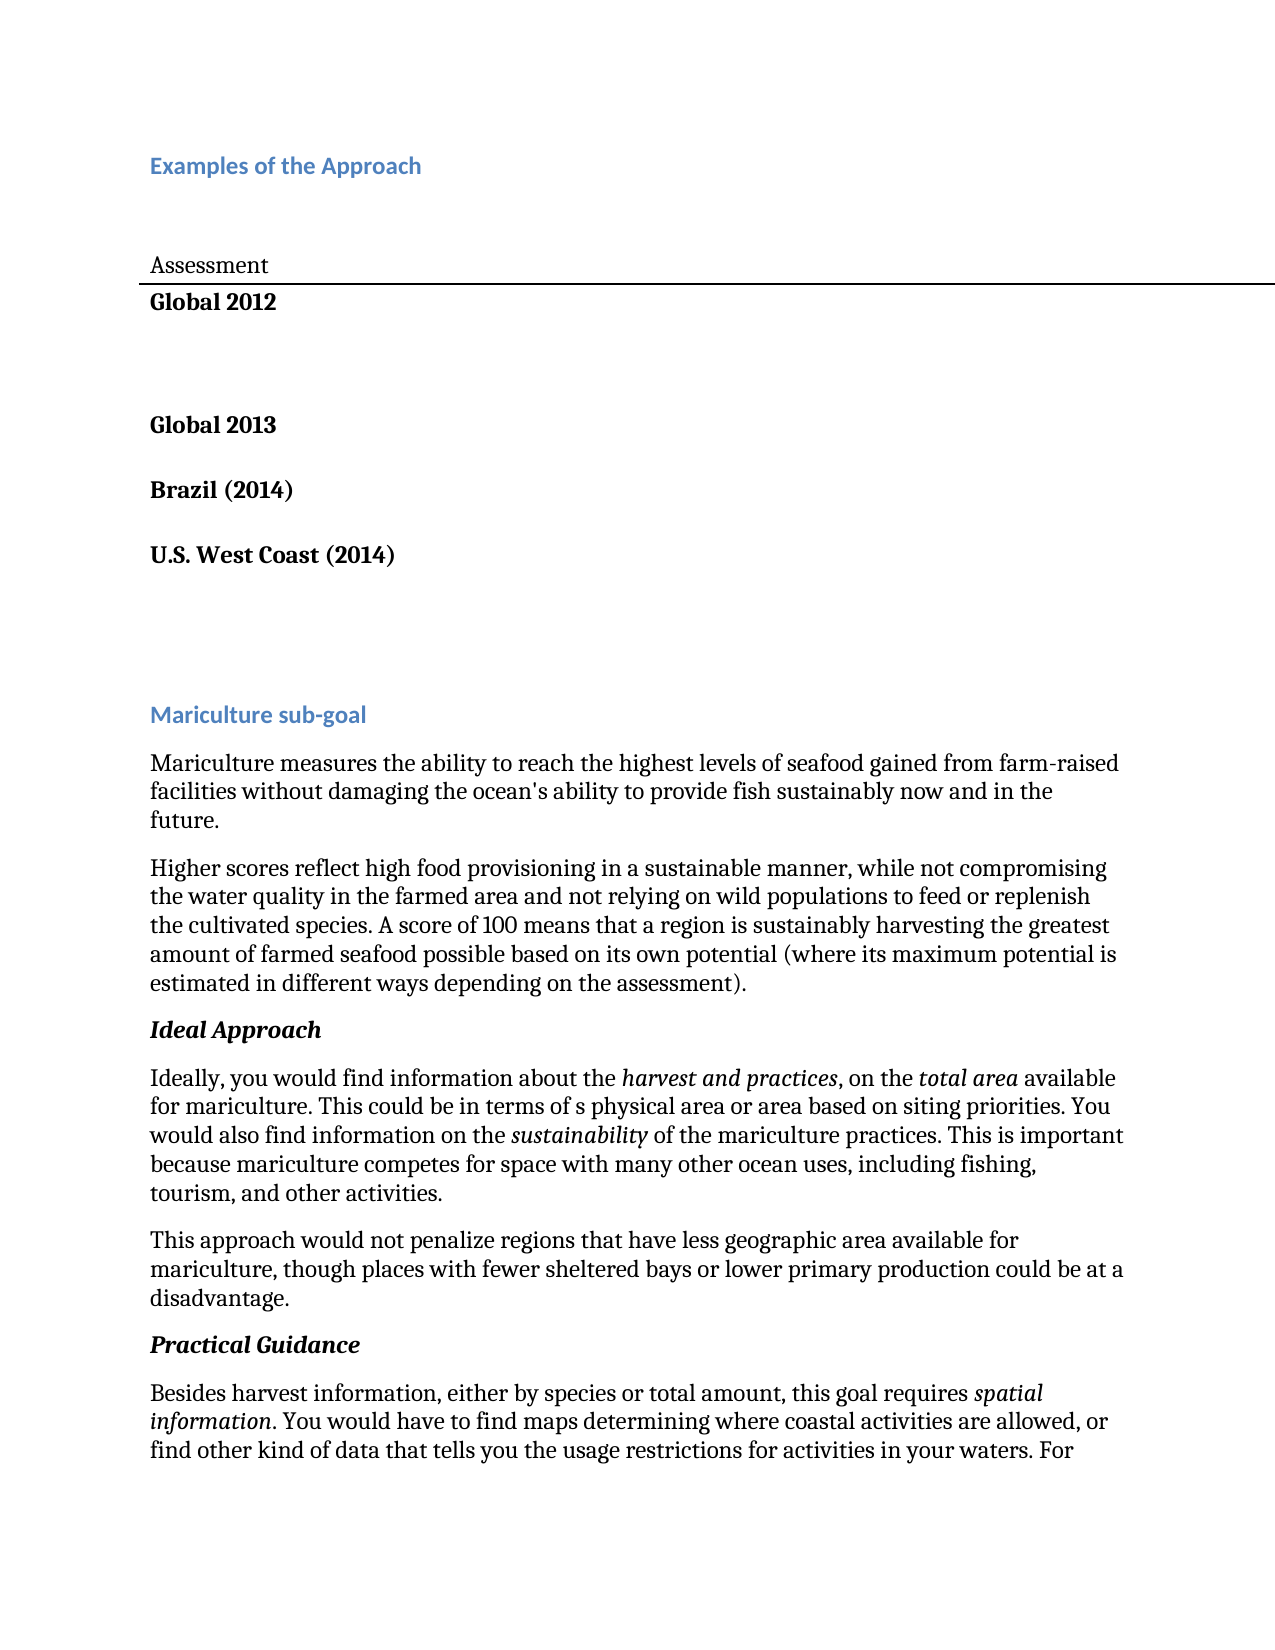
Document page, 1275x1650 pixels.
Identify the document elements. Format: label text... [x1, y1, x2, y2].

table_cell Brazil (2014) [139, 472, 1275, 537]
text Ideal Approach [150, 1016, 1125, 1045]
table_cell Global 2013 [139, 407, 1275, 472]
table_cell Global 2012 [139, 285, 1275, 407]
text Practical Guidance [150, 1331, 1125, 1360]
text Mariculture measures the ability to reach the highest levels of seafood gained from farm-raised facilities without damaging the ocean's ability to provide fish sustainably now and in the future. [150, 748, 1125, 835]
text Higher scores reflect high food provisioning in a sustainable manner, while not compromising the water quality in the farmed area and not relying on wild populations to feed or replenish the cultivated species. A score of 100 means that a region is sustainably harvesting the greatest amount of farmed seafood possible based on its own potential (where its maximum potential is estimated in different ways depending on the assessment). [150, 853, 1125, 997]
subtitle Mariculture sub-goal [150, 699, 1125, 730]
text This approach would not penalize regions that have less geographic area available for mariculture, though places with fewer sheltered bays or lower primary production could be at a disadvantage. [150, 1226, 1125, 1312]
table_cell U.S. West Coast (2014) [139, 537, 1275, 631]
subtitle Examples of the Approach [150, 150, 1125, 181]
text Ideally, you would find information about the harvest and practices, on the total area available for mariculture. This could be in terms of s physical area or area based on siting priorities. You would also find information on the sustainability of the mariculture practices. This is important because mariculture competes for space with many other ocean uses, including fishing, tourism, and other activities. [150, 1063, 1125, 1207]
table_header Assessment [139, 247, 1275, 283]
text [150, 1378, 1125, 1465]
